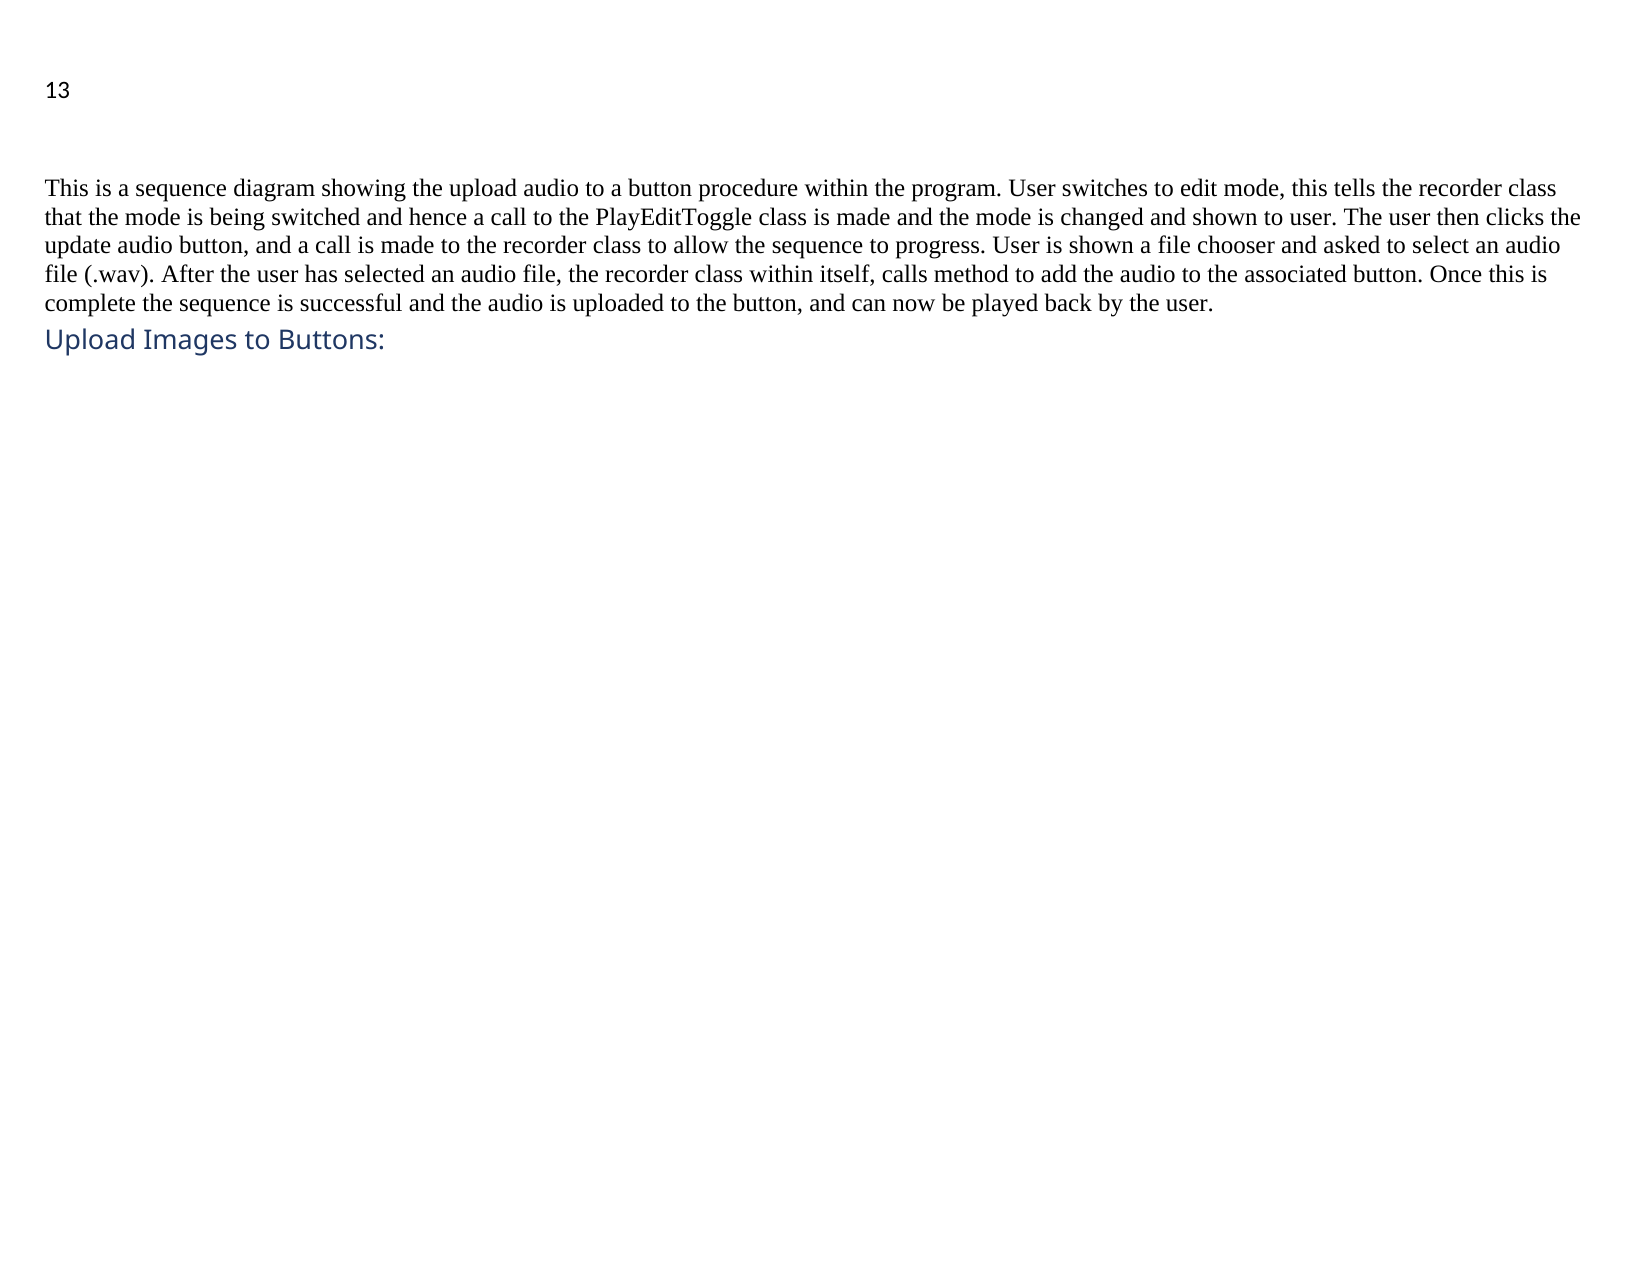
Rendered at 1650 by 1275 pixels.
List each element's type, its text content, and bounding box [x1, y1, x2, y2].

subtitle Upload Images to Buttons: [44, 321, 1595, 358]
text This is a sequence diagram showing the upload audio to a button procedure within the program. User switches to edit mode, this tells the recorder class that the mode is being switched and hence a call to the PlayEditToggle class is made and the mode is changed and shown to user. The user then clicks the update audio button, and a call is made to the recorder class to allow the sequence to progress. User is shown a file chooser and asked to select an audio file (.wav). After the user has selected an audio file, the recorder class within itself, calls method to add the audio to the associated button. Once this is complete the sequence is successful and the audio is uploaded to the button, and can now be played back by the user. [44, 173, 1595, 317]
